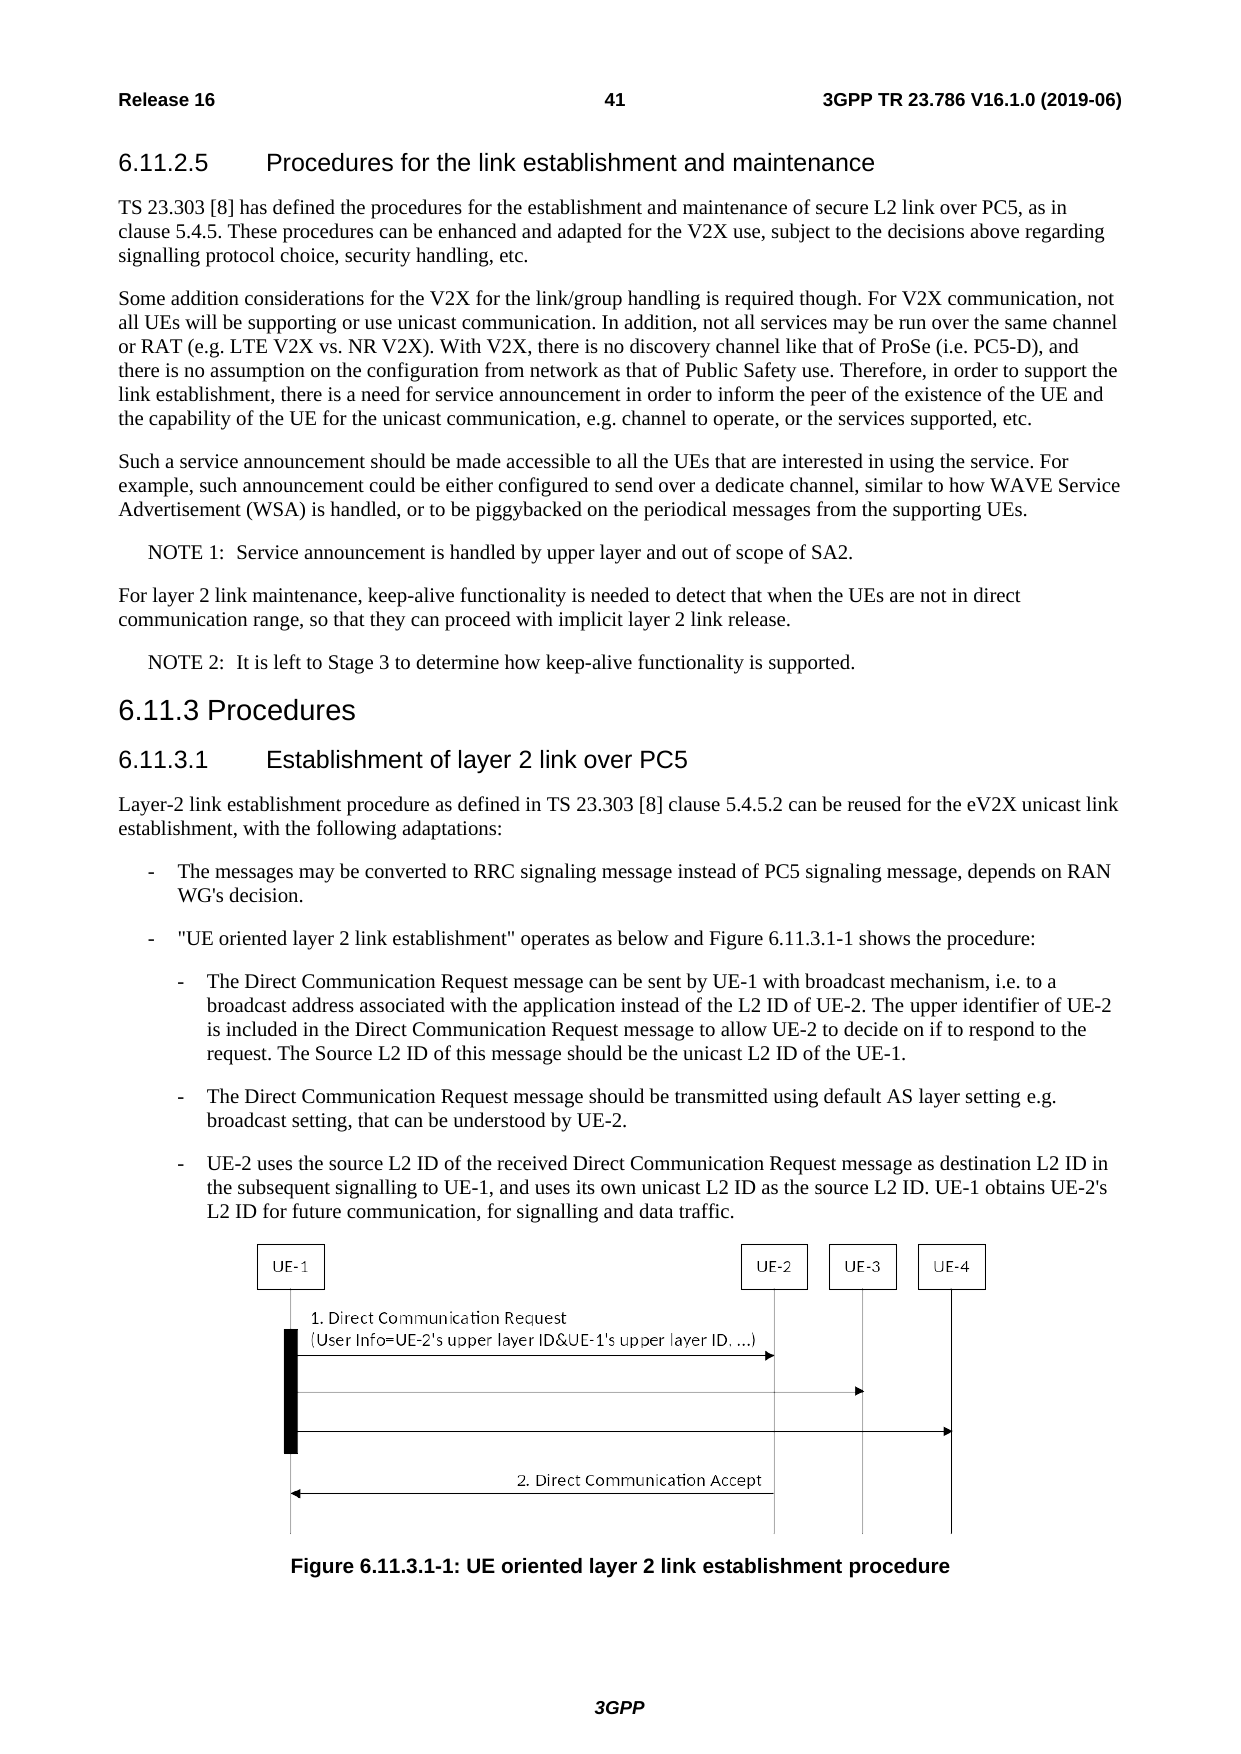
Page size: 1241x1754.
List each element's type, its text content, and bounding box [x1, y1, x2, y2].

text Layer-2 link establishment procedure as defined in TS 23.303 [8] clause 5.4.5.2 can be reused for the eV2X unicast link establishment, with the following adaptations: [118, 792, 1122, 840]
text - The Direct Communication Request message should be transmitted using default AS layer setting e.g. broadcast setting, that can be understood by UE-2. [177, 1084, 1122, 1132]
text Figure 6.11.3.1-1: UE oriented layer 2 link establishment procedure [118, 1554, 1122, 1578]
subtitle 6.11.3.1 Establishment of layer 2 link over PC5 [118, 745, 1122, 773]
subtitle 6.11.3 Procedures [118, 692, 1122, 726]
text - "UE oriented layer 2 link establishment" operates as below and Figure 6.11.3.1-1 shows the procedure: [148, 926, 1122, 950]
text NOTE 2: It is left to Stage 3 to determine how keep-alive functionality is supported. [148, 650, 1122, 674]
text - The messages may be converted to RRC signaling message instead of PC5 signaling message, depends on RAN WG's decision. [148, 859, 1122, 907]
subtitle 6.11.2.5 Procedures for the link establishment and maintenance [118, 147, 1122, 176]
text TS 23.303 [8] has defined the procedures for the establishment and maintenance of secure L2 link over PC5, as in clause 5.4.5. These procedures can be enhanced and adapted for the V2X use, subject to the decisions above regarding signalling protocol choice, security handling, etc. [118, 195, 1122, 267]
text - The Direct Communication Request message can be sent by UE-1 with broadcast mechanism, i.e. to a broadcast address associated with the application instead of the L2 ID of UE-2. The upper identifier of UE-2 is included in the Direct Communication Request message to allow UE-2 to decide on if to respond to the request. The Source L2 ID of this message should be the unicast L2 ID of the UE-1. [177, 969, 1122, 1065]
text Some addition considerations for the V2X for the link/group handling is required though. For V2X communication, not all UEs will be supporting or use unicast communication. In addition, not all services may be run over the same channel or RAT (e.g. LTE V2X vs. NR V2X). With V2X, there is no discovery channel like that of ProSe (i.e. PC5-D), and there is no assumption on the configuration from network as that of Public Safety use. Therefore, in order to support the link establishment, there is a need for service announcement in order to inform the peer of the existence of the UE and the capability of the UE for the unicast communication, e.g. channel to operate, or the services supported, etc. [118, 286, 1122, 430]
text Such a service announcement should be made accessible to all the UEs that are interested in using the service. For example, such announcement could be either configured to send over a dedicate channel, similar to how WAVE Service Advertisement (WSA) is handled, or to be piggybacked on the periodical messages from the supporting UEs. [118, 449, 1122, 521]
text NOTE 1: Service announcement is handled by upper layer and out of scope of SA2. [148, 540, 1122, 564]
text For layer 2 link maintenance, keep-alive functionality is needed to detect that when the UEs are not in direct communication range, so that they can proceed with implicit layer 2 link release. [118, 583, 1122, 631]
text - UE-2 uses the source L2 ID of the received Direct Communication Request message as destination L2 ID in the subsequent signalling to UE-1, and uses its own unicast L2 ID as the source L2 ID. UE-1 obtains UE-2's L2 ID for future communication, for signalling and data traffic. [177, 1151, 1122, 1223]
